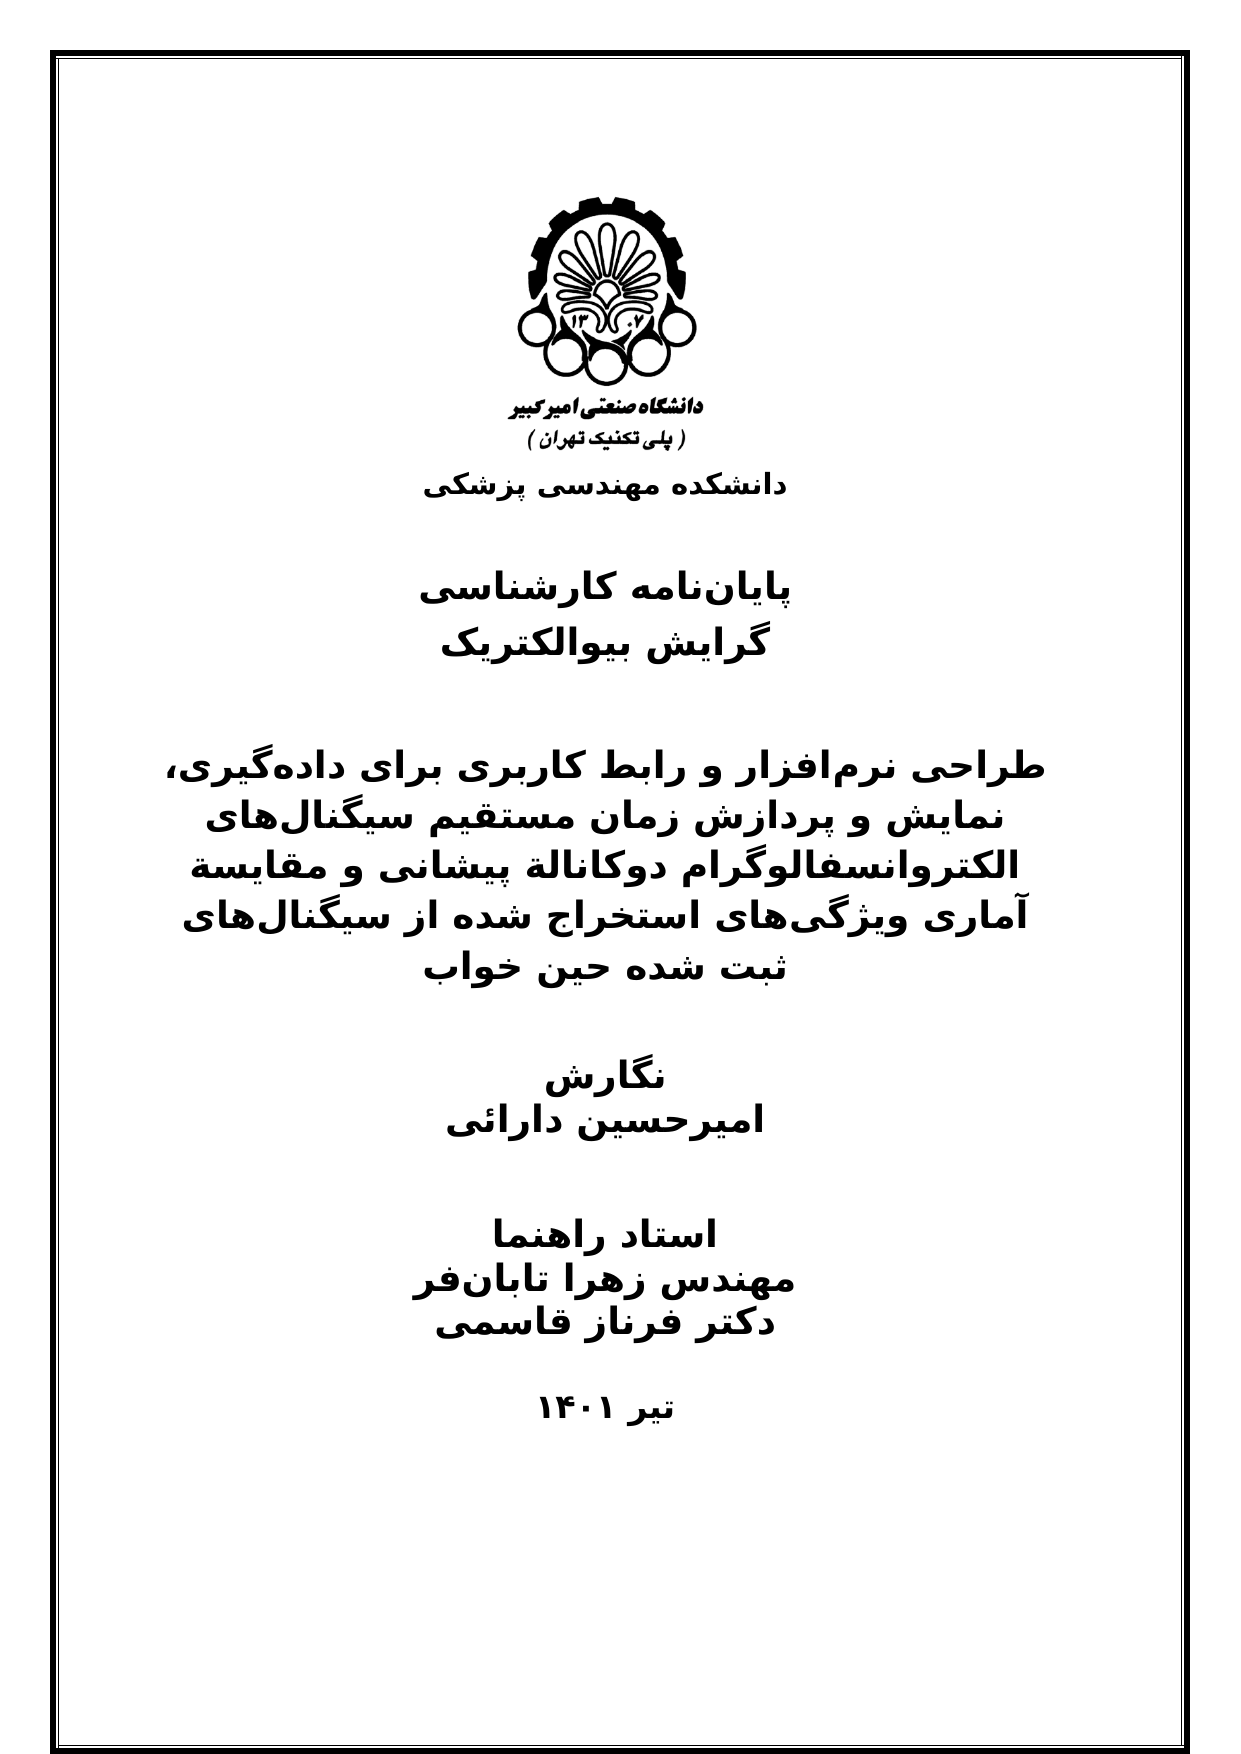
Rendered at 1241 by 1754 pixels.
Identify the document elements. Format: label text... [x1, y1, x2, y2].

text دانشکده مهندسی پزشکی [150, 467, 1060, 501]
text نگارش [150, 1053, 1060, 1097]
text گرایش بیوالکتریک [150, 621, 1060, 664]
text دکتر فرناز قاسمی تیر ۱۴۰۱ [150, 1300, 1060, 1426]
picture [494, 192, 716, 455]
text استاد راهنما [150, 1212, 1060, 1256]
text مهندس زهرا تابان‌فر [150, 1256, 1060, 1300]
text پایان‌نامه کارشناسی [150, 565, 1060, 608]
text طراحی نرم‌افزار و رابط کاربری برای داده‌گیری، نمایش و پردازش زمان مستقیم سیگنال‌های الکتروانسفالوگرام دوکانالة پیشانی و مقایسة آماری ویژگی‌های استخراج شده از سیگنال‌های ثبت شده حین خواب [150, 744, 1060, 988]
text امیرحسین دارائی [150, 1097, 1060, 1141]
